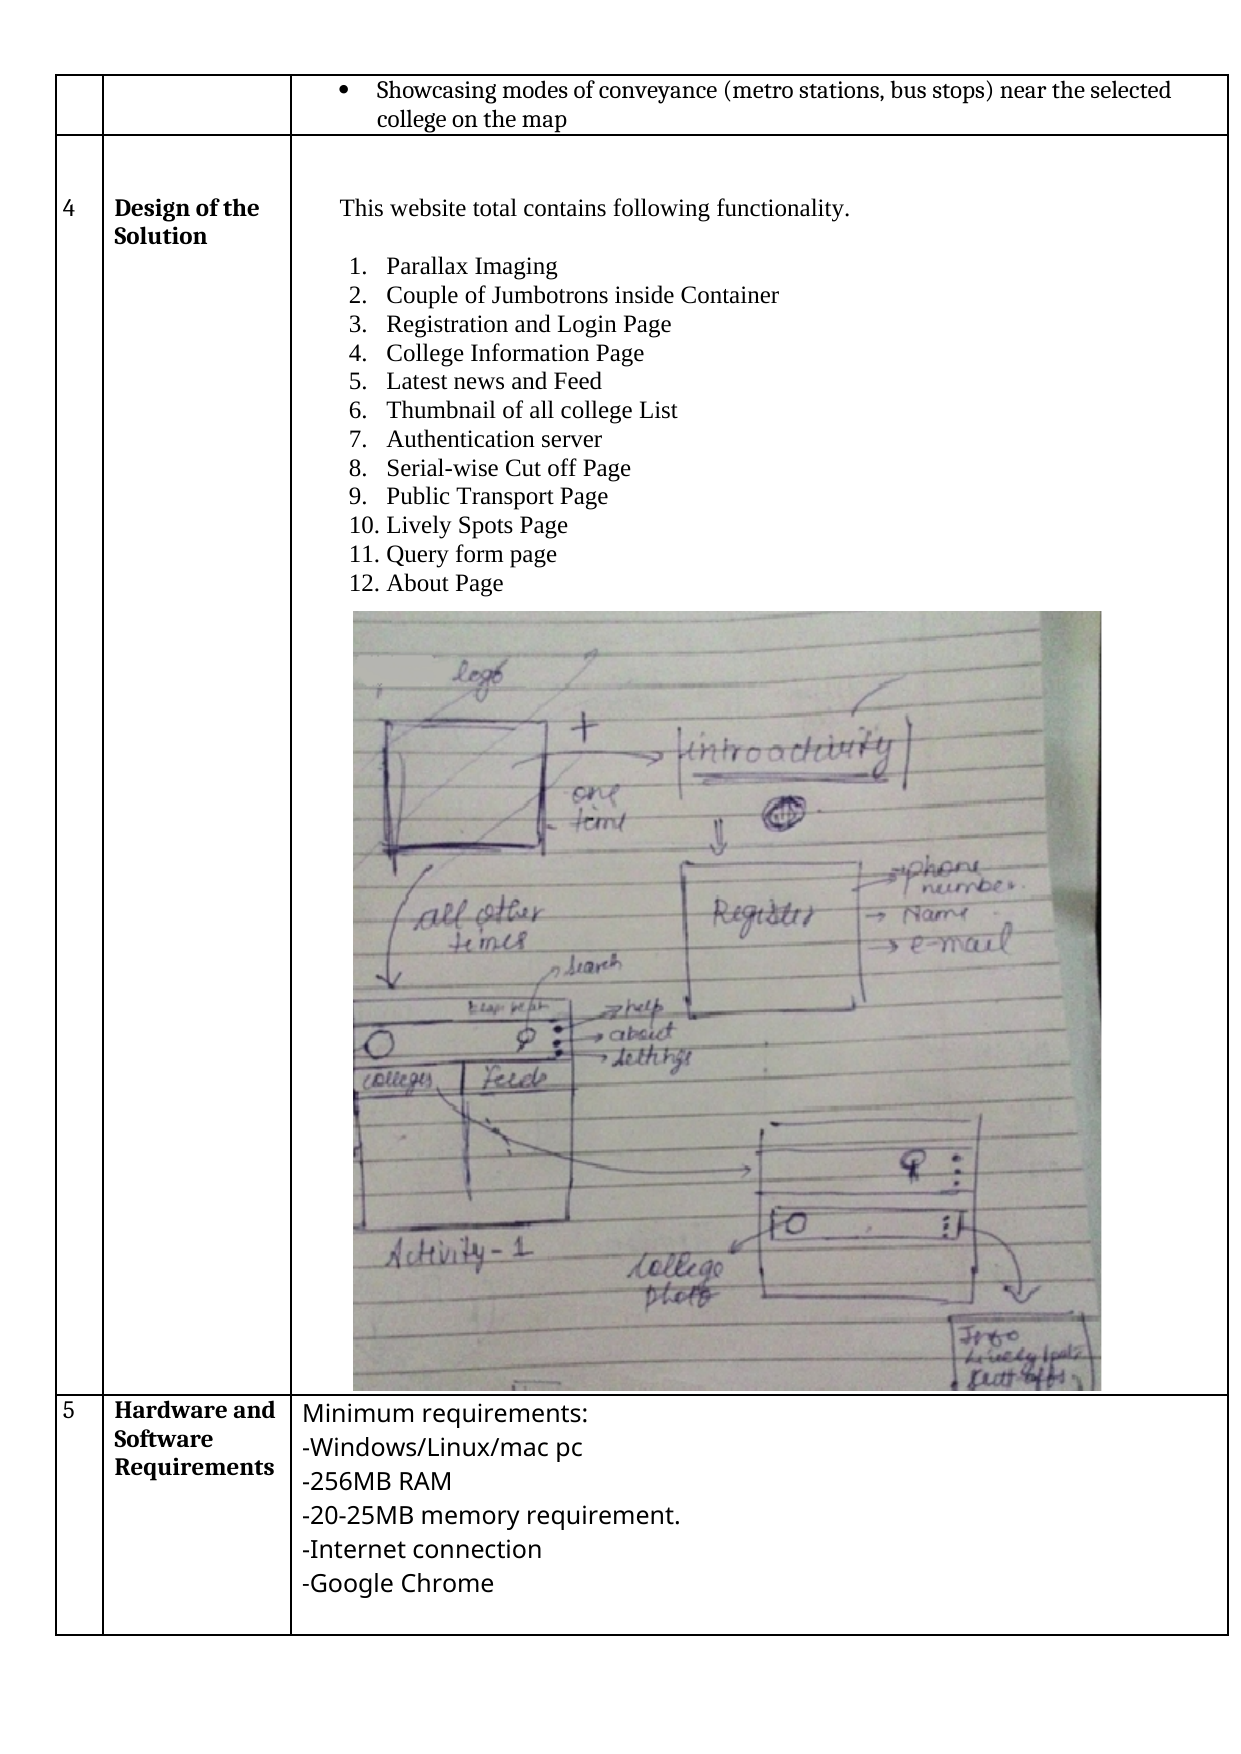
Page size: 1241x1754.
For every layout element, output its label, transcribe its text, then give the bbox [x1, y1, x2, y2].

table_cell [104, 1396, 290, 1634]
picture [351, 611, 1102, 1389]
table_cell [104, 76, 290, 133]
table_cell Design of the Solution [104, 136, 290, 1394]
table_cell 4 [57, 136, 102, 1394]
table_cell 5 [57, 1396, 102, 1634]
table_cell 3 [57, 76, 102, 133]
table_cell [292, 1396, 1227, 1634]
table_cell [292, 76, 1227, 133]
table_cell This website total contains following functionality. Parallax Imaging Couple of Jumbotrons inside Container Registration and Login Page College Information Page Latest news and Feed Thumbnail of all college List Authentication server Serial-wise Cut off Page Public Transport Page Lively Spots Page Query form page About Page [292, 136, 1227, 1394]
